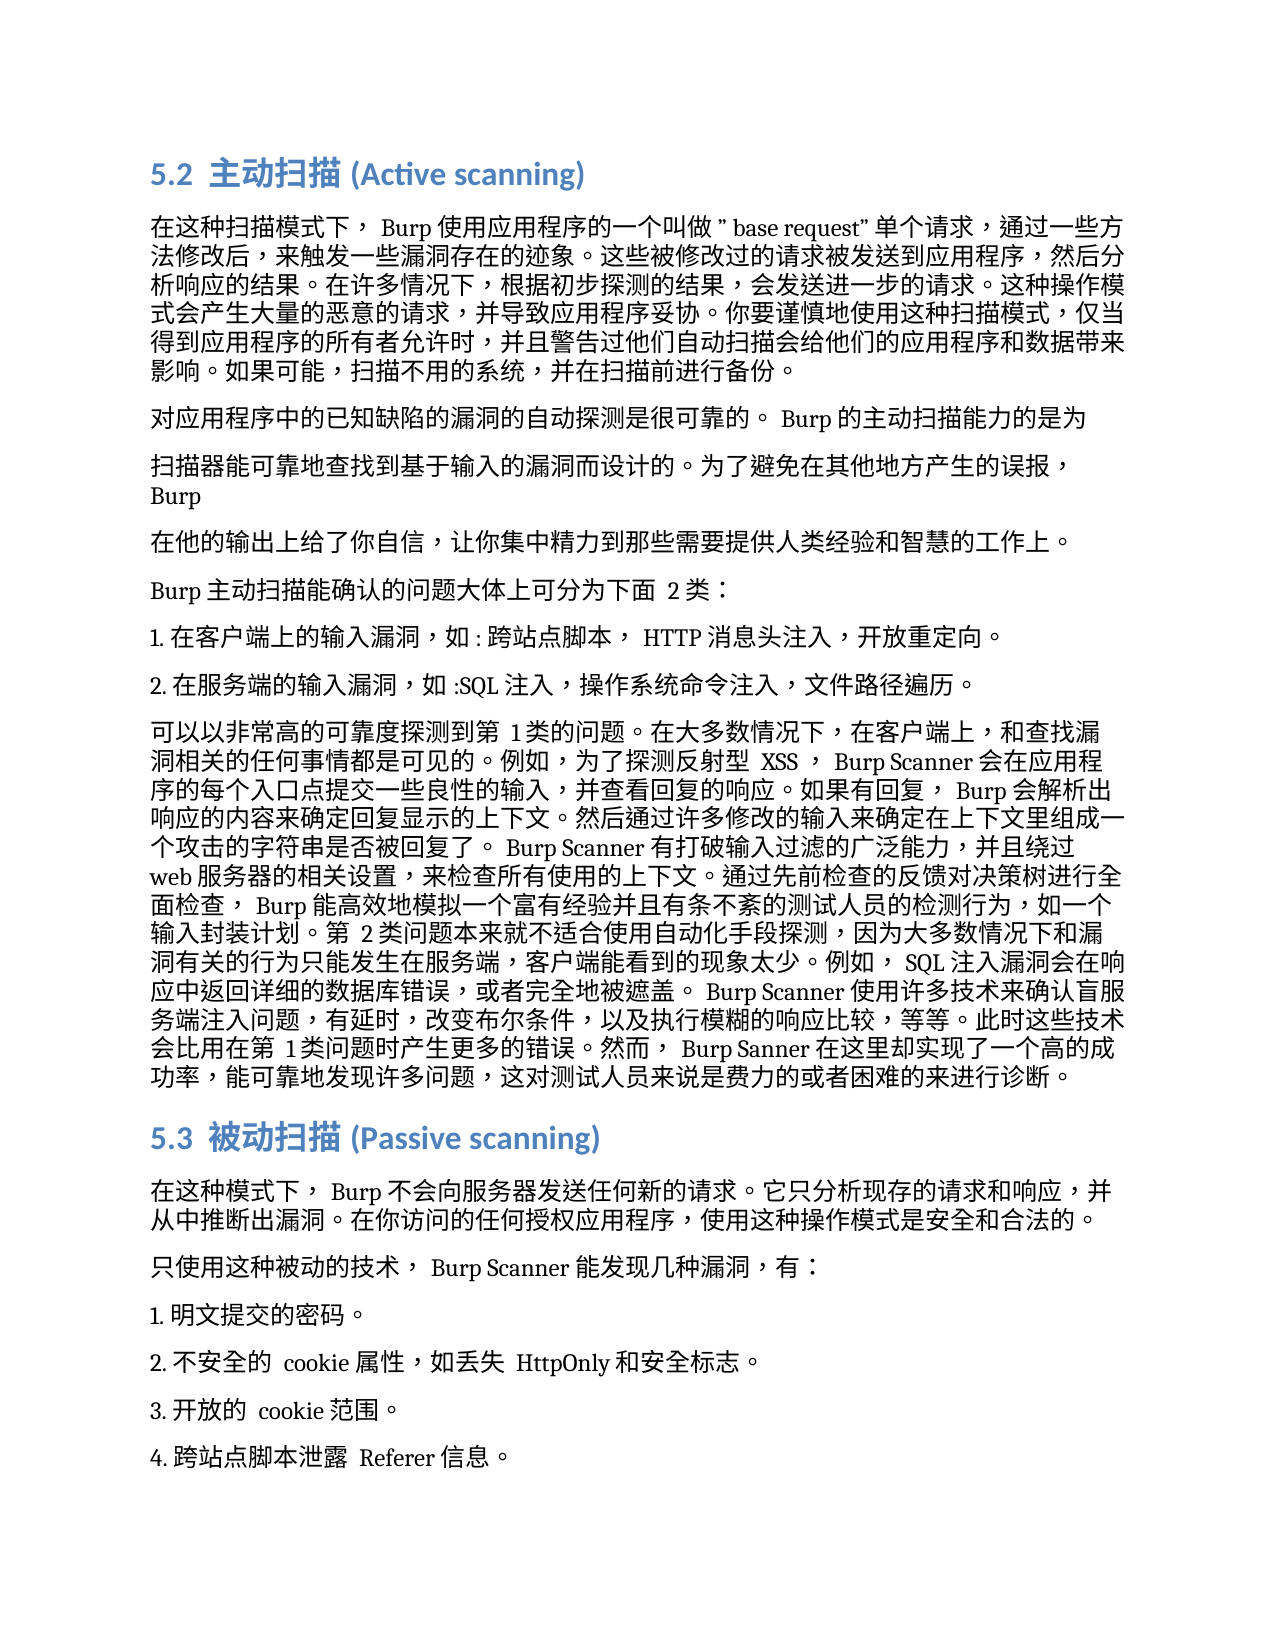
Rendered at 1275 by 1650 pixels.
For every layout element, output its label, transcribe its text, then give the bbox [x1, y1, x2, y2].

text 在这种扫描模式下， Burp 使用应用程序的一个叫做 ” base request” 单个请求，通过一些方法修改后，来触发一些漏洞存在的迹象。这些被修改过的请求被发送到应用程序，然后分析响应的结果。在许多情况下，根据初步探测的结果，会发送进一步的请求。这种操作模式会产生大量的恶意的请求，并导致应用程序妥协。你要谨慎地使用这种扫描模式，仅当得到应用程序的所有者允许时，并且警告过他们自动扫描会给他们的应用程序和数据带来影响。如果可能，扫描不用的系统，并在扫描前进行备份。 [150, 214, 1125, 387]
text 可以以非常高的可靠度探测到第 1 类的问题。在大多数情况下，在客户端上，和查找漏洞相关的任何事情都是可见的。例如，为了探测反射型 XSS ， Burp Scanner 会在应用程序的每个入口点提交一些良性的输入，并查看回复的响应。如果有回复， Burp 会解析出响应的内容来确定回复显示的上下文。然后通过许多修改的输入来确定在上下文里组成一个攻击的字符串是否被回复了。 Burp Scanner 有打破输入过滤的广泛能力，并且绕过 web 服务器的相关设置，来检查所有使用的上下文。通过先前检查的反馈对决策树进行全面检查， Burp 能高效地模拟一个富有经验并且有条不紊的测试人员的检测行为，如一个输入封装计划。第 2 类问题本来就不适合使用自动化手段探测，因为大多数情况下和漏洞有关的行为只能发生在服务端，客户端能看到的现象太少。例如， SQL 注入漏洞会在响应中返回详细的数据库错误，或者完全地被遮盖。 Burp Scanner 使用许多技术来确认盲服务端注入问题，有延时，改变布尔条件，以及执行模糊的响应比较，等等。此时这些技术会比用在第 1 类问题时产生更多的错误。然而， Burp Sanner 在这里却实现了一个高的成功率，能可靠地发现许多问题，这对测试人员来说是费力的或者困难的来进行诊断。 [150, 719, 1125, 1093]
text 1. 明文提交的密码。 [150, 1302, 1125, 1330]
text 在他的输出上给了你自信，让你集中精力到那些需要提供人类经验和智慧的工作上。 [150, 529, 1125, 558]
text 2. 不安全的 cookie 属性，如丢失 HttpOnly 和安全标志。 [150, 1349, 1125, 1378]
text 4. 跨站点脚本泄露 Referer 信息。 [150, 1444, 1125, 1473]
text 扫描器能可靠地查找到基于输入的漏洞而设计的。为了避免在其他地方产生的误报， Burp [150, 453, 1125, 510]
text 只使用这种被动的技术， Burp Scanner 能发现几种漏洞，有： [150, 1254, 1125, 1283]
text 3. 开放的 cookie 范围。 [150, 1397, 1125, 1425]
text 在这种模式下， Burp 不会向服务器发送任何新的请求。它只分析现存的请求和响应，并从中推断出漏洞。在你访问的任何授权应用程序，使用这种操作模式是安全和合法的。 [150, 1178, 1125, 1235]
text Burp 主动扫描能确认的问题大体上可分为下面 2 类： [150, 577, 1125, 605]
text 2. 在服务端的输入漏洞，如 :SQL 注入，操作系统命令注入，文件路径遍历。 [150, 672, 1125, 700]
text 对应用程序中的已知缺陷的漏洞的自动探测是很可靠的。 Burp 的主动扫描能力的是为 [150, 405, 1125, 434]
subtitle 5.3 被动扫描 (Passive scanning) [150, 1114, 1125, 1159]
subtitle 5.2 主动扫描 (Active scanning) [150, 150, 1125, 195]
text 1. 在客户端上的输入漏洞，如 : 跨站点脚本， HTTP 消息头注入，开放重定向。 [150, 624, 1125, 653]
